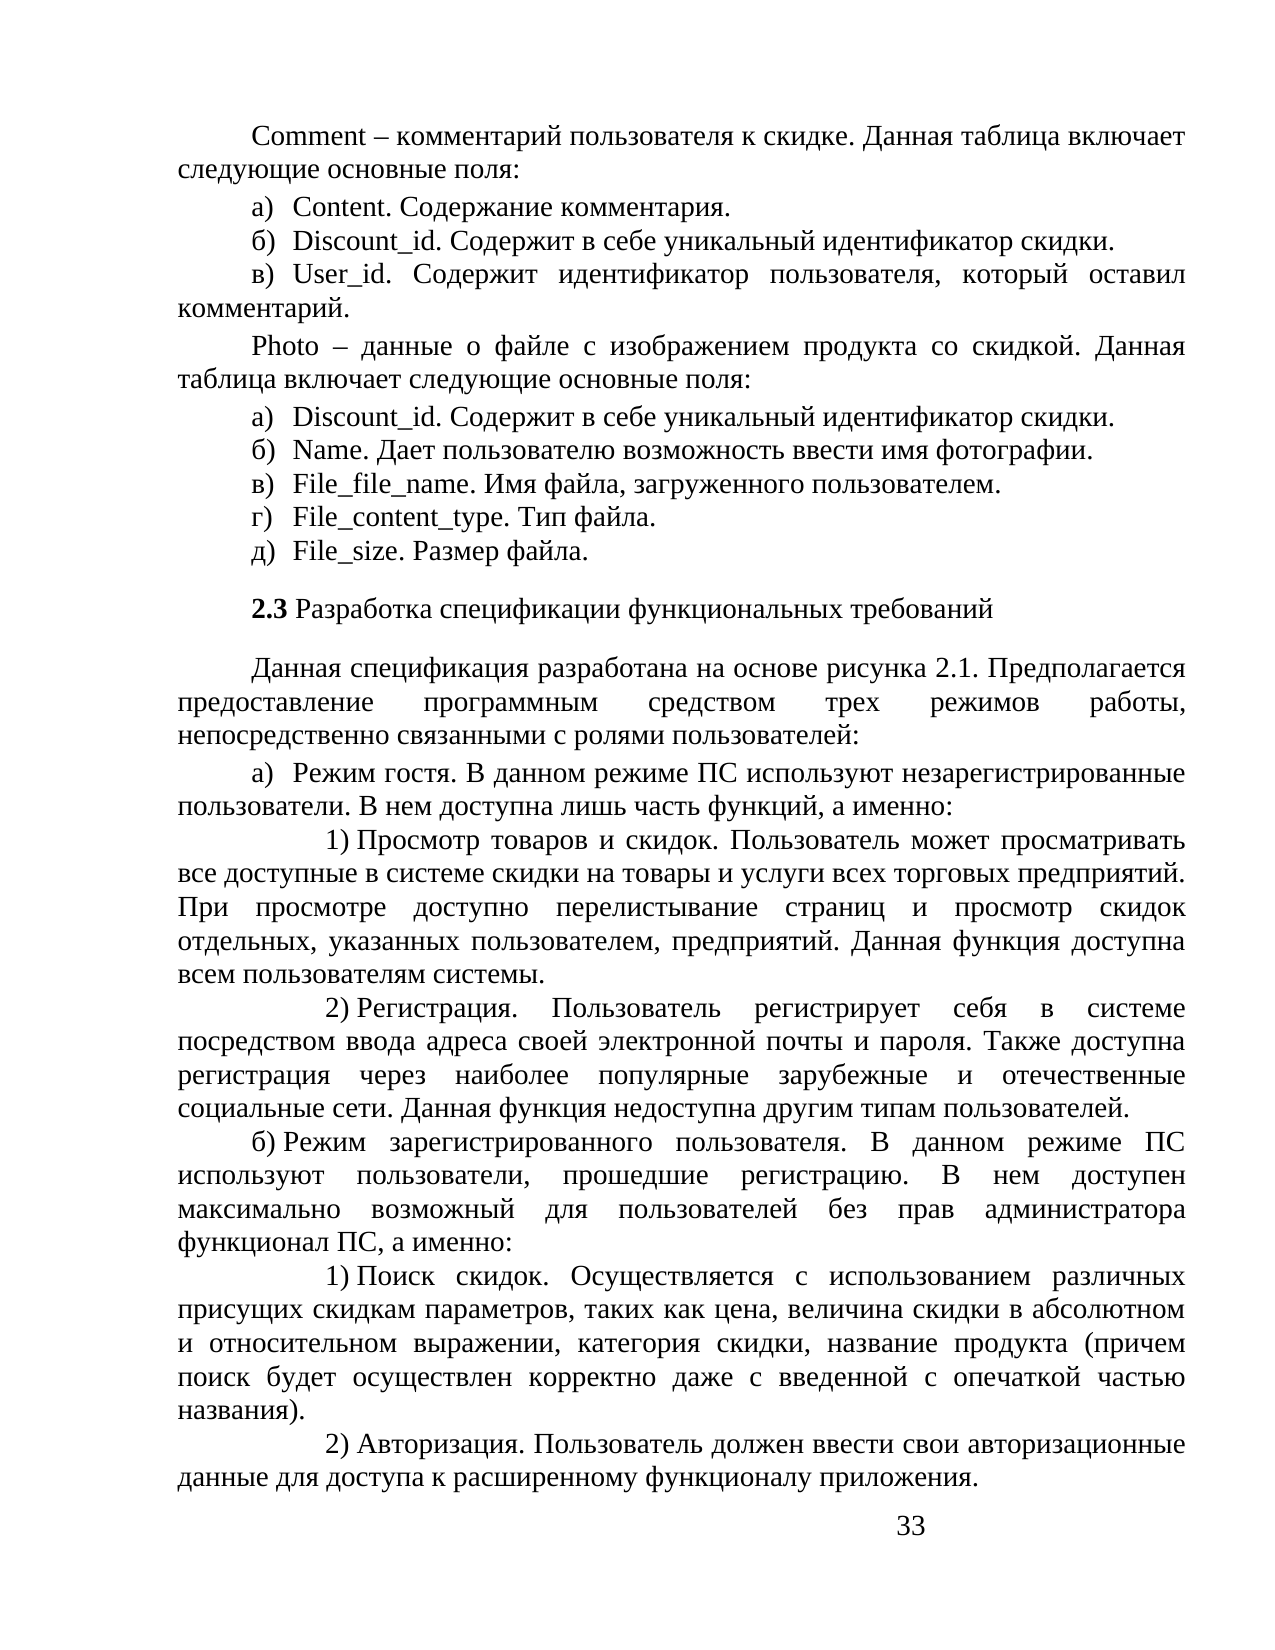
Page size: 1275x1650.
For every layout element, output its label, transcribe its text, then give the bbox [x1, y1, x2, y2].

list Поиск скидок. Осуществляется с использованием различных присущих скидкам параметров, таких как цена, величина скидки в абсолютном и относительном выражении, категория скидки, название продукта (причем поиск будет осуществлен корректно даже с введенной с опечаткой частью названия). [177, 1258, 1186, 1426]
list File_file_name. Имя файла, загруженного пользователем. [177, 466, 1186, 499]
list File_content_type. Тип файла. [177, 499, 1186, 533]
list Регистрация. Пользователь регистрирует себя в системе посредством ввода адреса своей электронной почты и пароля. Также доступна регистрация через наиболее популярные зарубежные и отечественные социальные сети. Данная функция недоступна другим типам пользователей. [177, 990, 1186, 1124]
list File_size. Размер файла. [177, 533, 1186, 567]
text Comment – комментарий пользователя к скидке. Данная таблица включает следующие основные поля: [177, 118, 1186, 185]
list User_id. Содержит идентификатор пользователя, который оставил комментарий. [177, 256, 1186, 323]
list Content. Содержание комментария. [177, 189, 1186, 223]
list Авторизация. Пользователь должен ввести свои авторизационные данные для доступа к расширенному функционалу приложения. [177, 1426, 1186, 1493]
subtitle 2.3 Разработка спецификации функциональных требований [251, 592, 1186, 625]
list Discount_id. Содержит в себе уникальный идентификатор скидки. [177, 399, 1186, 432]
list Discount_id. Содержит в себе уникальный идентификатор скидки. [177, 223, 1186, 256]
text Photo – данные о файле с изображением продукта со скидкой. Данная таблица включает следующие основные поля: [177, 328, 1186, 395]
list Режим гостя. В данном режиме ПС используют незарегистрированные пользователи. В нем доступна лишь часть функций, а именно: [177, 755, 1186, 822]
text Данная спецификация разработана на основе рисунка 2.1. Предполагается предоставление программным средством трех режимов работы, непосредственно связанными с ролями пользователей: [177, 650, 1186, 751]
list Name. Дает пользователю возможность ввести имя фотографии. [177, 432, 1186, 466]
list Просмотр товаров и скидок. Пользователь может просматривать все доступные в системе скидки на товары и услуги всех торговых предприятий. При просмотре доступно перелистывание страниц и просмотр скидок отдельных, указанных пользователем, предприятий. Данная функция доступна всем пользователям системы. [177, 822, 1186, 990]
list Режим зарегистрированного пользователя. В данном режиме ПС используют пользователи, прошедшие регистрацию. В нем доступен максимально возможный для пользователей без прав администратора функционал ПС, а именно: [177, 1124, 1186, 1258]
